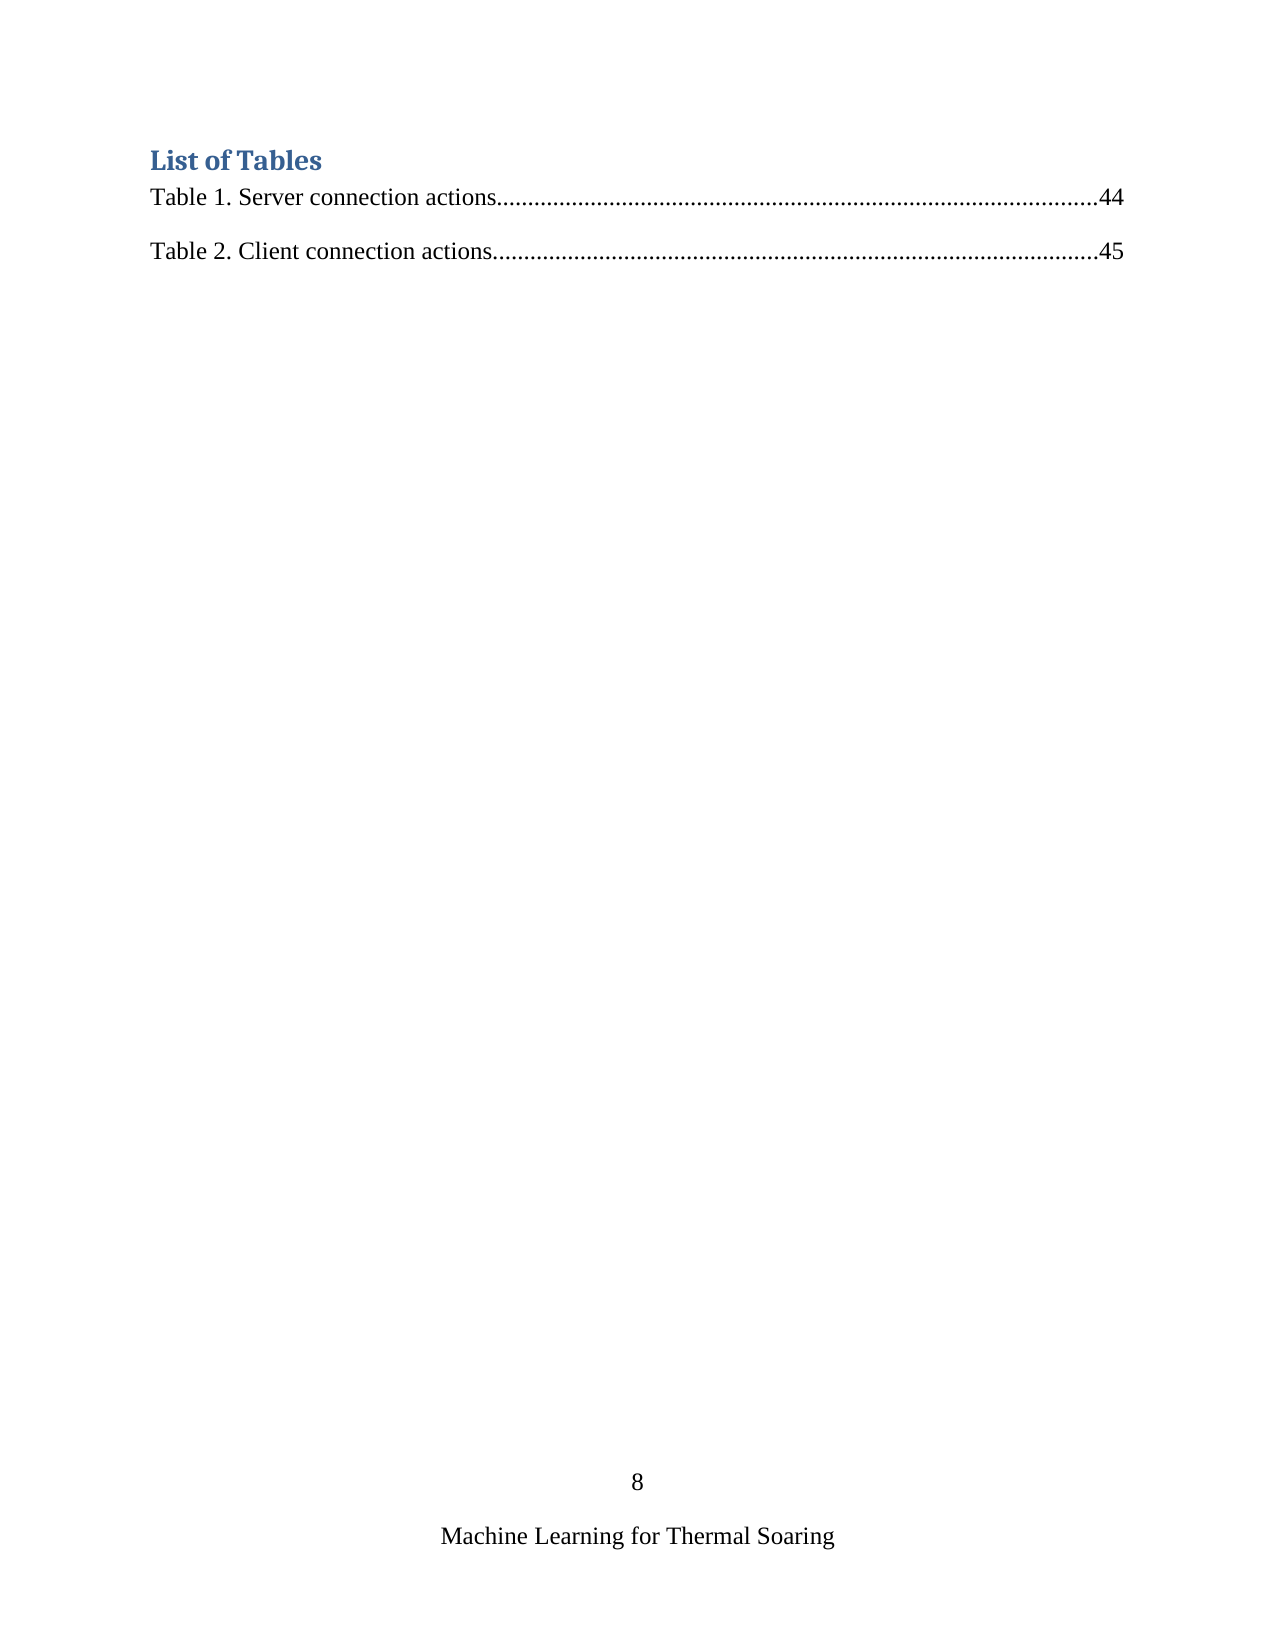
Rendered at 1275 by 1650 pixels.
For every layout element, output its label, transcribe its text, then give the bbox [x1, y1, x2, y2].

text List of Tables [150, 144, 1125, 177]
text Table 2. Client connection actions. 45 [150, 236, 1125, 265]
text Table 1. Server connection actions. 44 [150, 182, 1125, 211]
